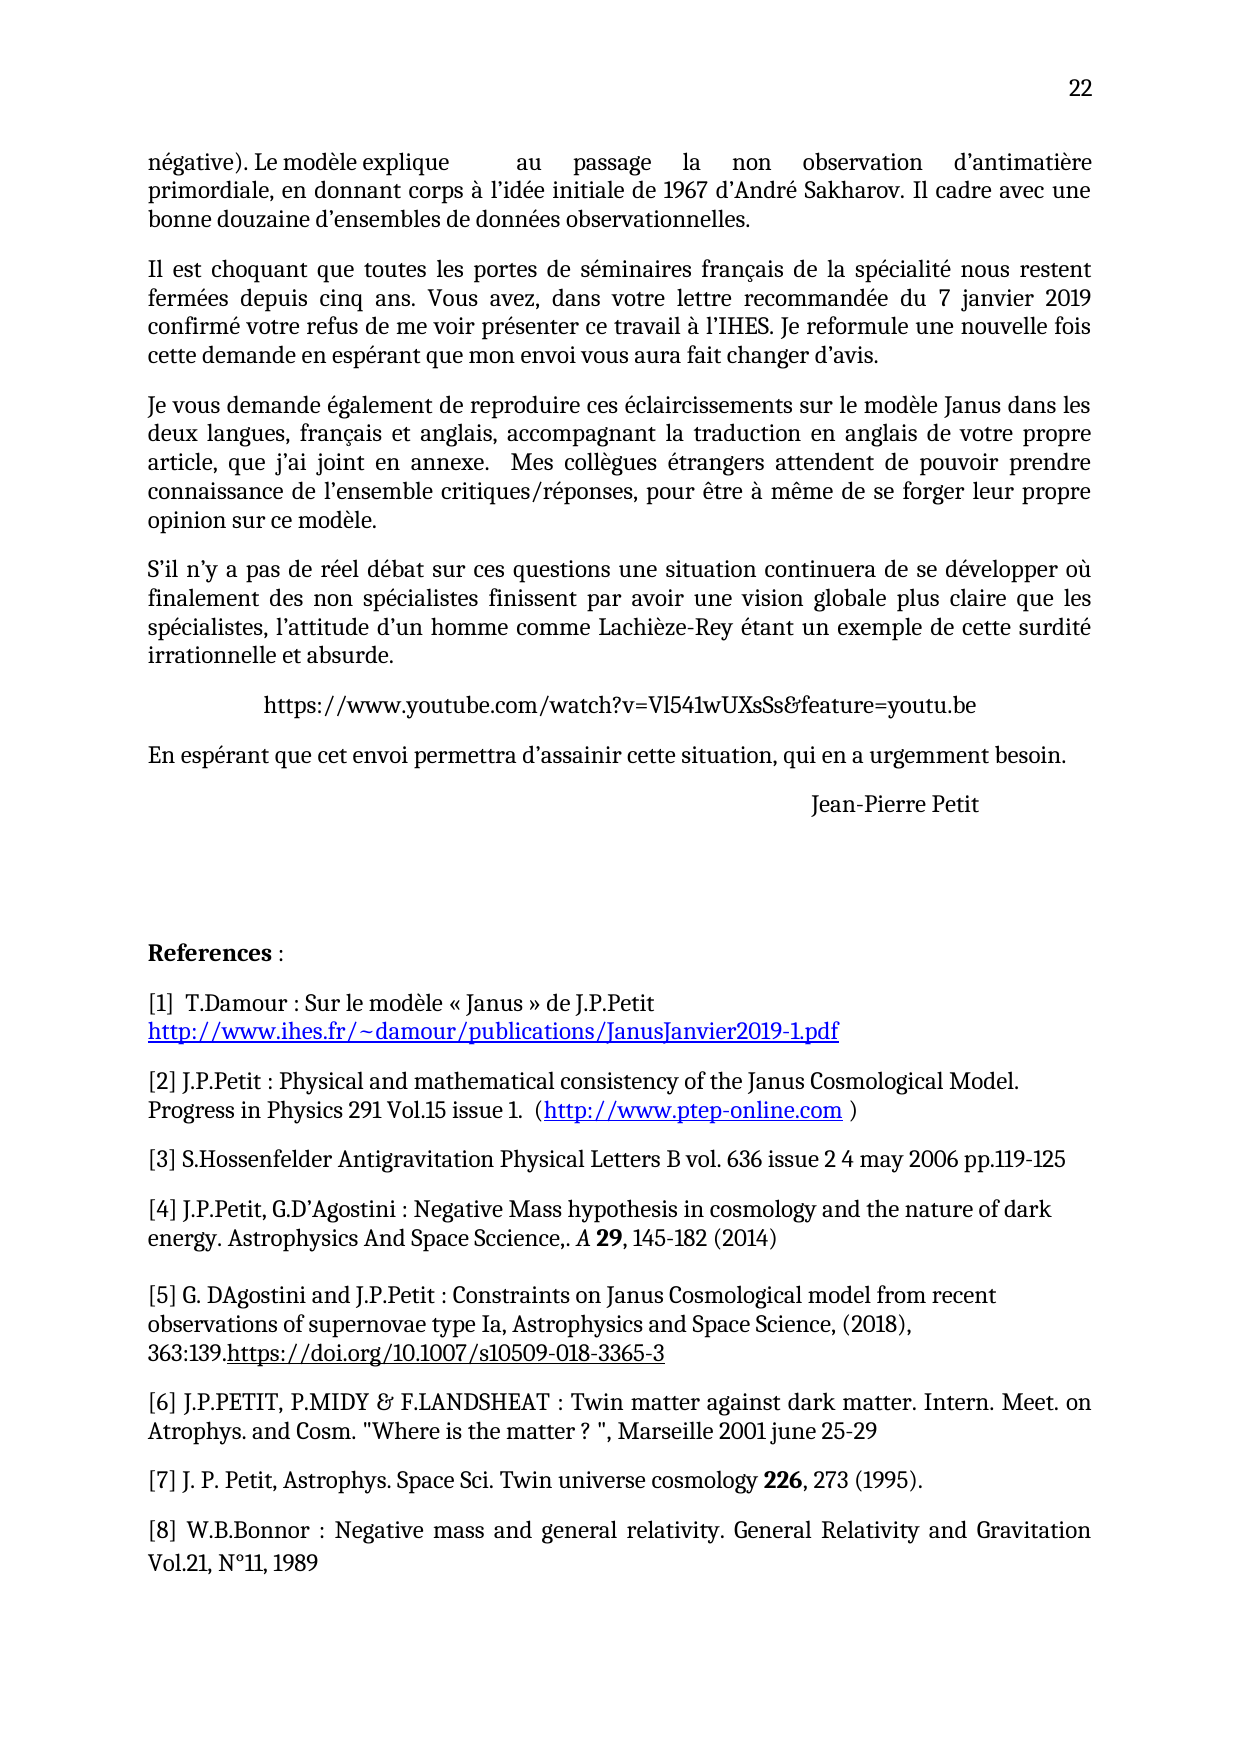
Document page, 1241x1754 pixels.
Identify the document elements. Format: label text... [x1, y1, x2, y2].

text Il est choquant que toutes les portes de séminaires français de la spécialité nous restent fermées depuis cinq ans. Vous avez, dans votre lettre recommandée du 7 janvier 2019 confirmé votre refus de me voir présenter ce travail à l’IHES. Je reformule une nouvelle fois cette demande en espérant que mon envoi vous aura fait changer d’avis. [148, 255, 1093, 370]
text [2] J.P.Petit : Physical and mathematical consistency of the Janus Cosmological Model. Progress in Physics 291 Vol.15 issue 1. (http://www.ptep-online.com ) [148, 1067, 1093, 1124]
text References : [148, 939, 1093, 968]
list [8] W.B.Bonnor : Negative mass and general relativity. General Relativity and Gravitation Vol.21, N°11, 1989 [148, 1516, 1093, 1578]
text [1] T.Damour : Sur le modèle « Janus » de J.P.Petit http://www.ihes.fr/~damour/publications/JanusJanvier2019-1.pdf [148, 988, 1093, 1046]
text Je vous demande également de reproduire ces éclaircissements sur le modèle Janus dans les deux langues, français et anglais, accompagnant la traduction en anglais de votre propre article, que j’ai joint en annexe. Mes collègues étrangers attendent de pouvoir prendre connaissance de l’ensemble critiques/réponses, pour être à même de se forger leur propre opinion sur ce modèle. [148, 391, 1093, 534]
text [148, 148, 1093, 234]
text Jean-Pierre Petit [738, 790, 1093, 819]
text [4] J.P.Petit, G.D’Agostini : Negative Mass hypothesis in cosmology and the nature of dark energy. Astrophysics And Space Sccience,. A 29, 145-182 (2014) [148, 1195, 1093, 1252]
text [3] S.Hossenfelder Antigravitation Physical Letters B vol. 636 issue 2 4 may 2006 pp.119-125 [148, 1145, 1093, 1174]
text https://www.youtube.com/watch?v=Vl541wUXsSs&feature=youtu.be [148, 691, 1093, 720]
text [5] G. DAgostini and J.P.Petit : Constraints on Janus Cosmological model from recent observations of supernovae type Ia, Astrophysics and Space Science, (2018), 363:139.https://doi.org/10.1007/s10509-018-3365-3 [148, 1281, 1093, 1367]
text [7] J. P. Petit, Astrophys. Space Sci. Twin universe cosmology 226, 273 (1995). [148, 1466, 1093, 1495]
text En espérant que cet envoi permettra d’assainir cette situation, qui en a urgemment besoin. [148, 741, 1093, 769]
text S’il n’y a pas de réel débat sur ces questions une situation continuera de se développer où finalement des non spécialistes finissent par avoir une vision globale plus claire que les spécialistes, l’attitude d’un homme comme Lachièze-Rey étant un exemple de cette surdité irrationnelle et absurde. [148, 555, 1093, 670]
text [6] J.P.PETIT, P.MIDY & F.LANDSHEAT : Twin matter against dark matter. Intern. Meet. on Atrophys. and Cosm. "Where is the matter ? ", Marseille 2001 june 25-29 [148, 1388, 1093, 1446]
